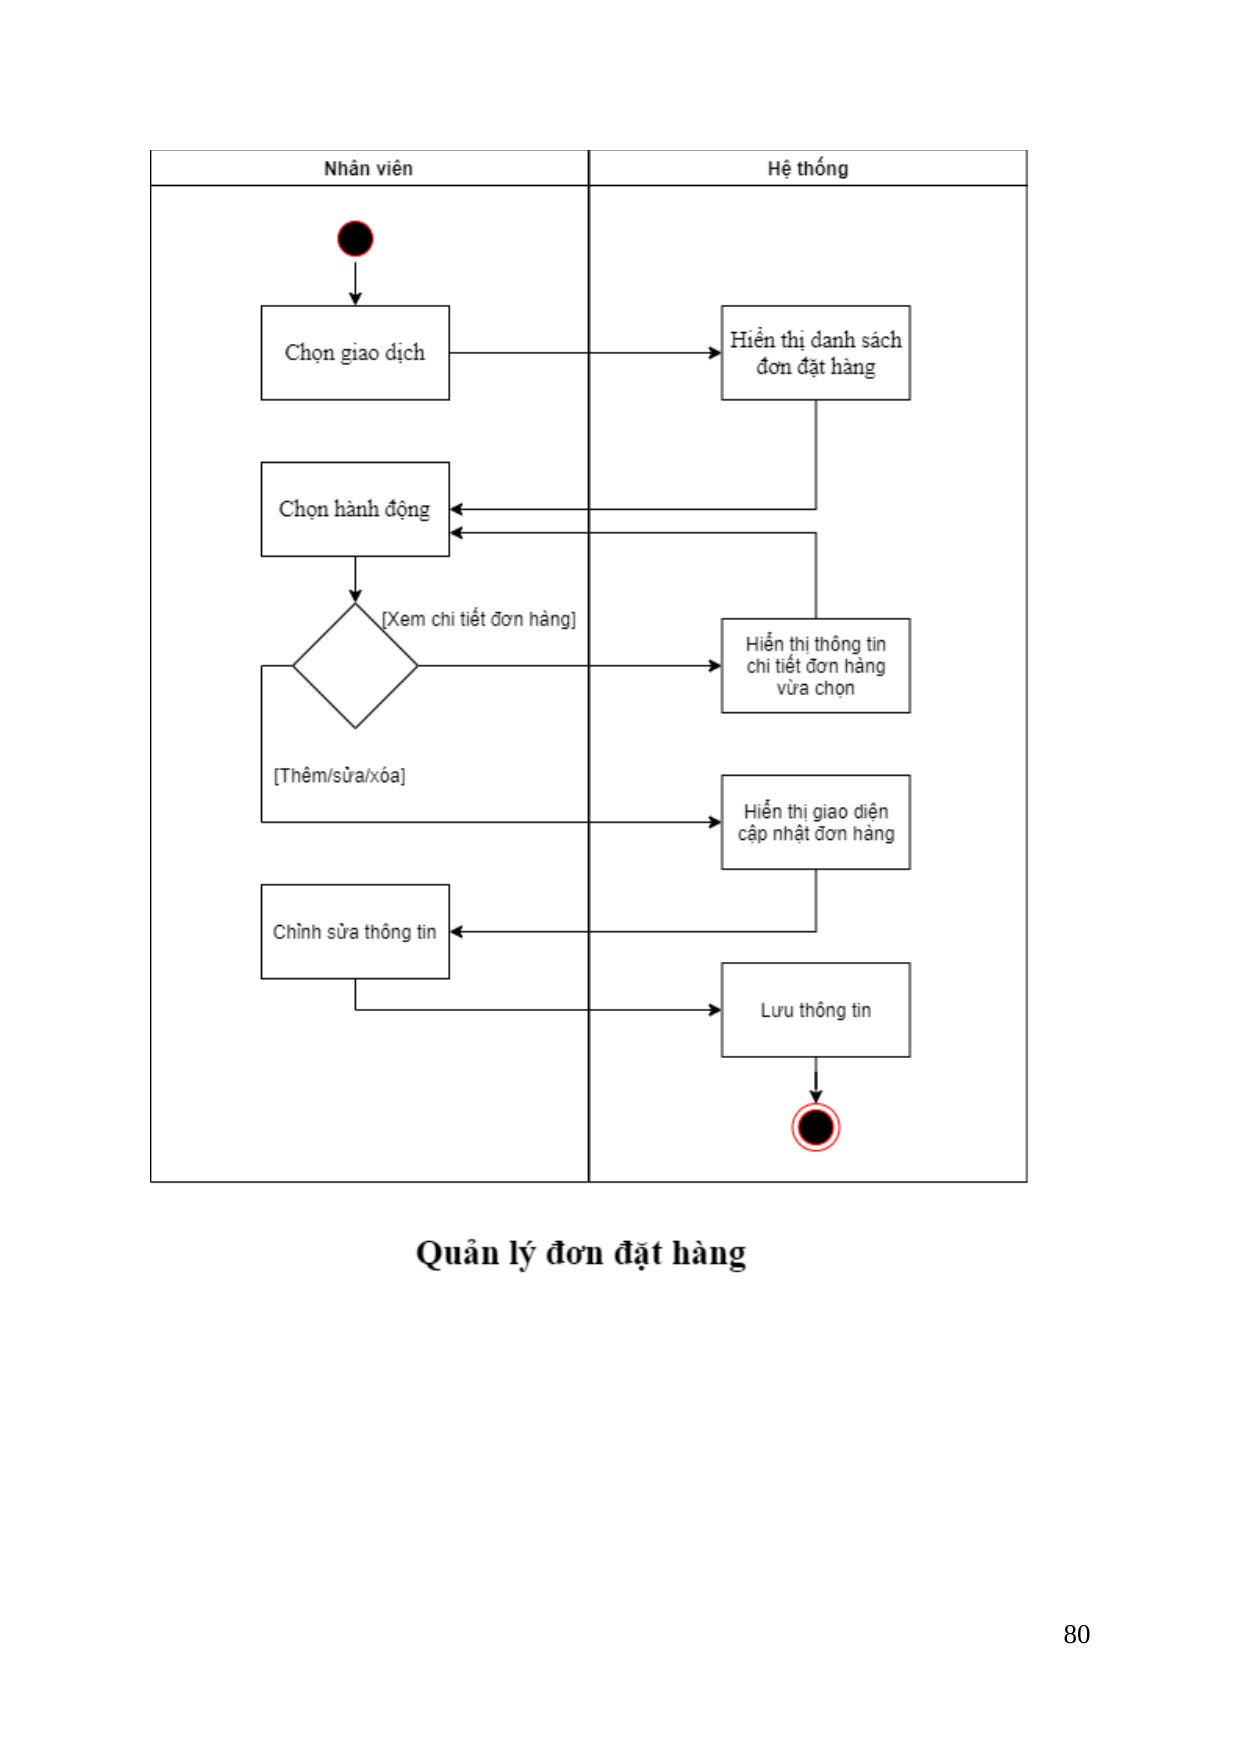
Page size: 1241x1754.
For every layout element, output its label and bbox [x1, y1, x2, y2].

picture [150, 150, 1029, 1277]
